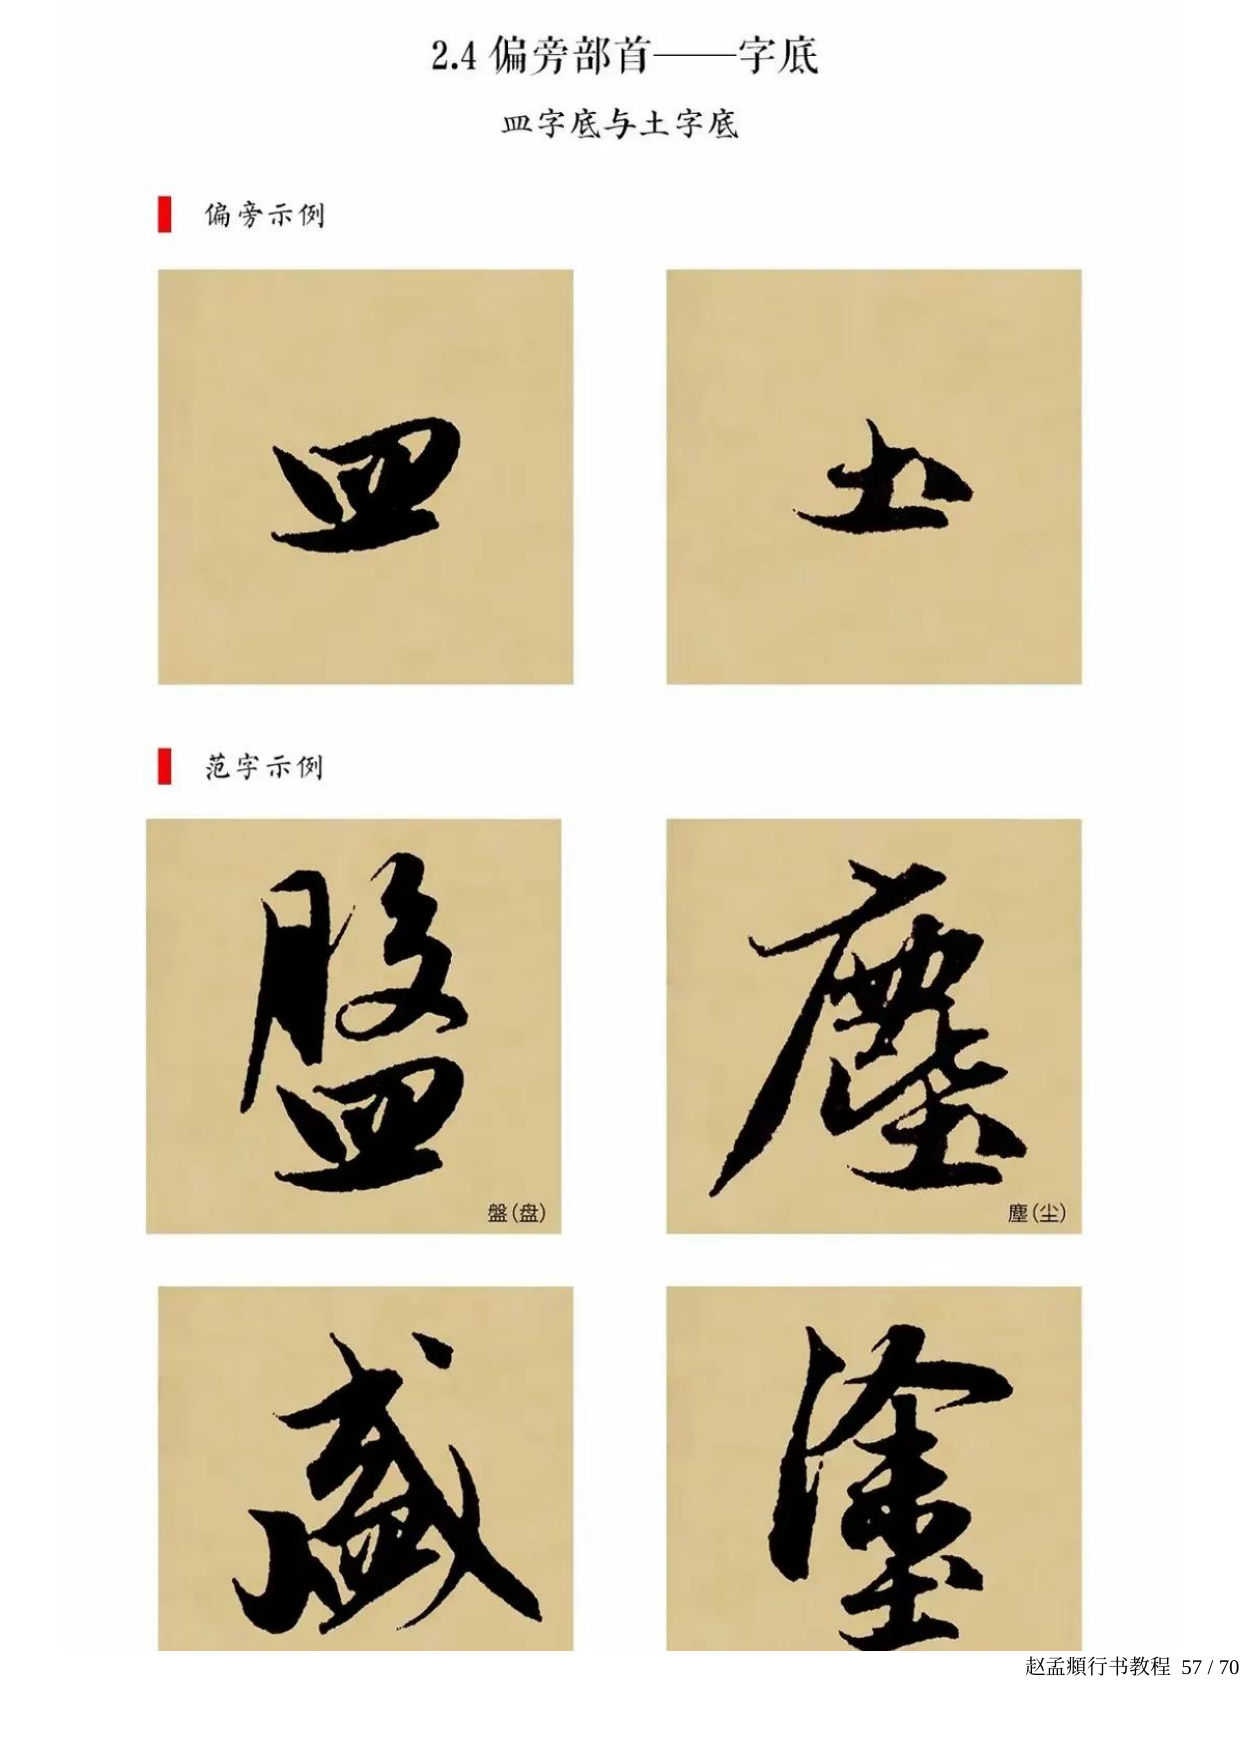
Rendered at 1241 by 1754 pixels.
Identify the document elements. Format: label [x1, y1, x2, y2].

picture [60, 1, 1180, 1651]
